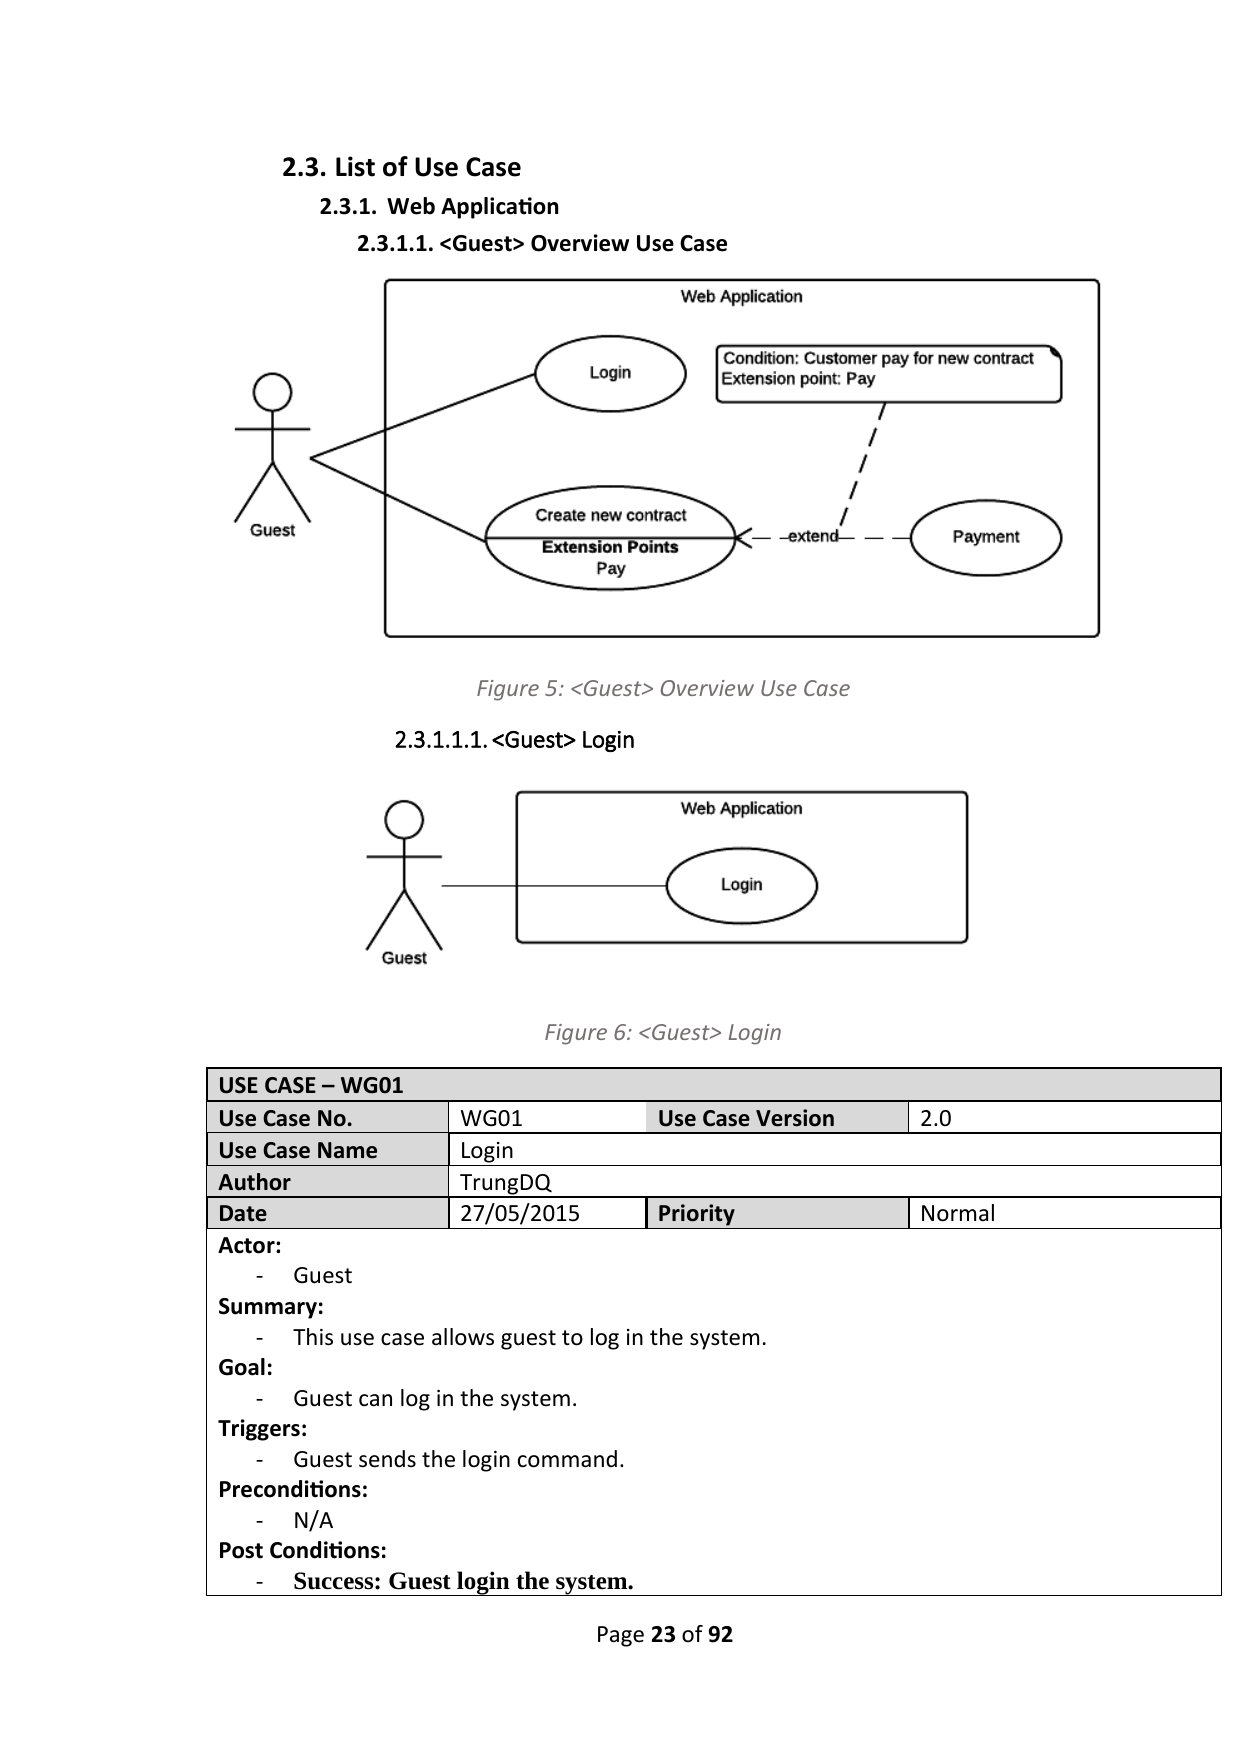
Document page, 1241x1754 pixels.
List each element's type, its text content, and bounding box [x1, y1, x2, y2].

text Figure 6: <Guest> Login [207, 1016, 1122, 1046]
subtitle List of Use Case [282, 148, 1122, 183]
table_cell 2.0 [909, 1102, 1221, 1132]
table_cell Use Case Version [646, 1102, 908, 1132]
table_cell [207, 1229, 1221, 1595]
table_cell Login [450, 1134, 1220, 1165]
table_cell Normal [910, 1198, 1220, 1228]
picture [210, 260, 1119, 653]
table_header USE CASE – WG01 [208, 1069, 1220, 1100]
table_cell Date [208, 1198, 448, 1228]
table_cell Use Case No. [207, 1102, 448, 1132]
subtitle <Guest> Overview Use Case [357, 227, 1122, 258]
table_cell Author [207, 1166, 448, 1196]
subtitle Web Application [319, 190, 1122, 221]
picture [343, 755, 986, 997]
table_cell Use Case Name [208, 1133, 448, 1165]
subtitle <Guest> Login [394, 723, 1122, 753]
table_cell Priority [648, 1198, 908, 1228]
table_cell 27/05/2015 [450, 1198, 645, 1228]
table_cell WG01 [449, 1102, 646, 1132]
text Figure 5: <Guest> Overview Use Case [207, 672, 1122, 702]
table_cell TrungDQ [449, 1166, 1221, 1196]
